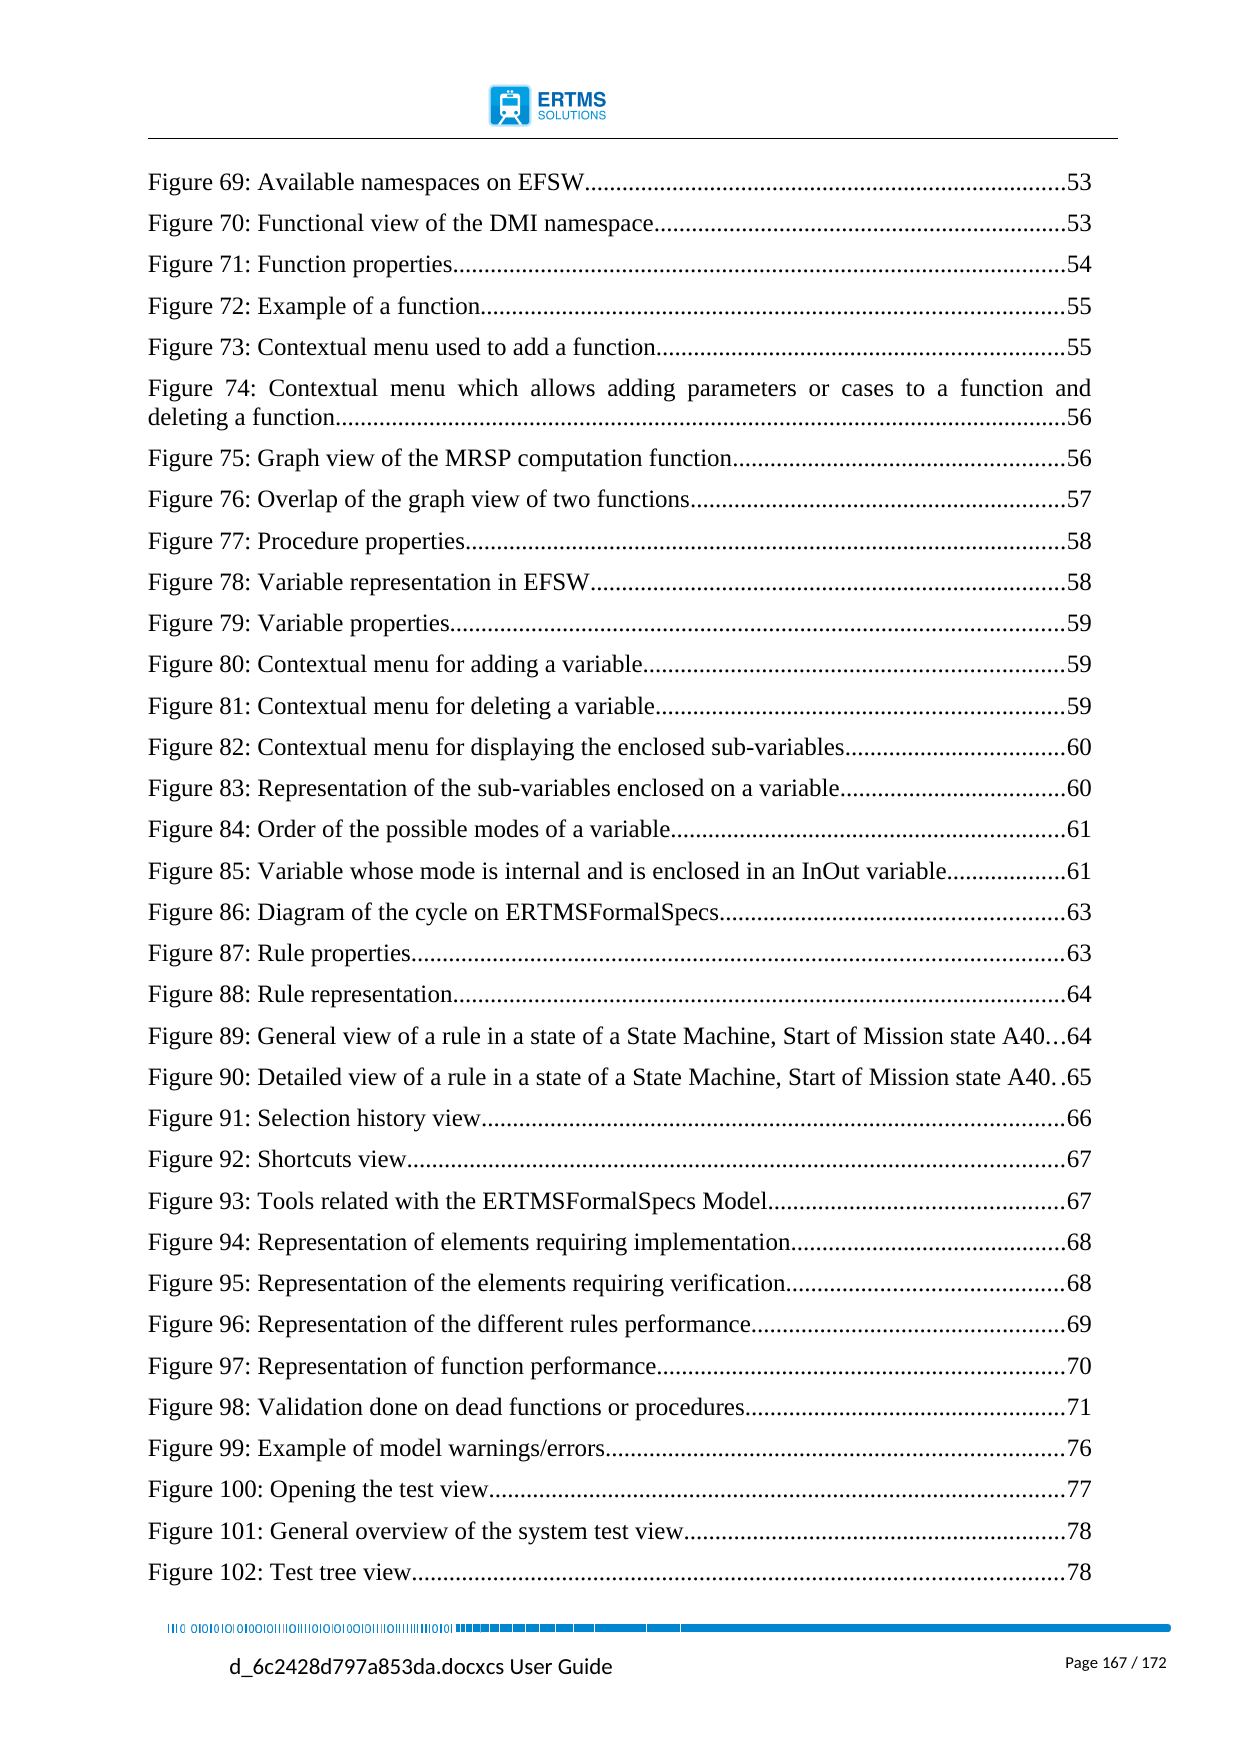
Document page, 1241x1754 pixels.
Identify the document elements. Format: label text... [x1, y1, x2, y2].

text Figure 89: General view of a rule in a state of a State Machine, Start of Mission state A40 64 [148, 1021, 1093, 1049]
text Figure 98: Validation done on dead functions or procedures 71 [148, 1392, 1093, 1421]
text Figure 92: Shortcuts view 67 [148, 1144, 1093, 1173]
text Figure 75: Graph view of the MRSP computation function 56 [148, 443, 1093, 472]
text Figure 97: Representation of function performance 70 [148, 1351, 1093, 1379]
text Figure 72: Example of a function 55 [148, 291, 1093, 319]
text Figure 87: Rule properties 63 [148, 938, 1093, 967]
text Figure 85: Variable whose mode is internal and is enclosed in an InOut variable 61 [148, 856, 1093, 884]
text Figure 82: Contextual menu for displaying the enclosed sub-variables 60 [148, 732, 1093, 761]
text Figure 96: Representation of the different rules performance 69 [148, 1309, 1093, 1338]
text Figure 100: Opening the test view 77 [148, 1474, 1093, 1503]
text Figure 81: Contextual menu for deleting a variable 59 [148, 691, 1093, 719]
text Figure 79: Variable properties 59 [148, 608, 1093, 637]
picture [167, 1624, 1171, 1633]
text Figure 71: Function properties 54 [148, 249, 1093, 278]
text Figure 86: Diagram of the cycle on ERTMSFormalSpecs 63 [148, 897, 1093, 926]
text Figure 84: Order of the possible modes of a variable 61 [148, 814, 1093, 843]
text Figure 88: Rule representation 64 [148, 979, 1093, 1008]
text Figure 99: Example of model warnings/errors 76 [148, 1433, 1093, 1462]
text Figure 80: Contextual menu for adding a variable 59 [148, 649, 1093, 678]
text Figure 93: Tools related with the ERTMSFormalSpecs Model 67 [148, 1186, 1093, 1214]
text Figure 74: Contextual menu which allows adding parameters or cases to a function and deleting a function. 56 [148, 373, 1093, 431]
text Figure 83: Representation of the sub-variables enclosed on a variable 60 [148, 773, 1093, 802]
text Figure 95: Representation of the elements requiring verification. 68 [148, 1268, 1093, 1297]
text Figure 102: Test tree view 78 [148, 1557, 1093, 1586]
text Figure 70: Functional view of the DMI namespace 53 [148, 208, 1093, 237]
picture [477, 73, 617, 138]
text Figure 90: Detailed view of a rule in a state of a State Machine, Start of Mission state A40 65 [148, 1062, 1093, 1091]
text Figure 91: Selection history view 66 [148, 1103, 1093, 1132]
text Figure 77: Procedure properties 58 [148, 526, 1093, 554]
text Figure 73: Contextual menu used to add a function 55 [148, 332, 1093, 361]
text Figure 78: Variable representation in EFSW 58 [148, 567, 1093, 596]
text Figure 94: Representation of elements requiring implementation. 68 [148, 1227, 1093, 1256]
text Figure 76: Overlap of the graph view of two functions 57 [148, 484, 1093, 513]
text Figure 101: General overview of the system test view 78 [148, 1516, 1093, 1544]
text Figure 69: Available namespaces on EFSW 53 [148, 167, 1093, 196]
